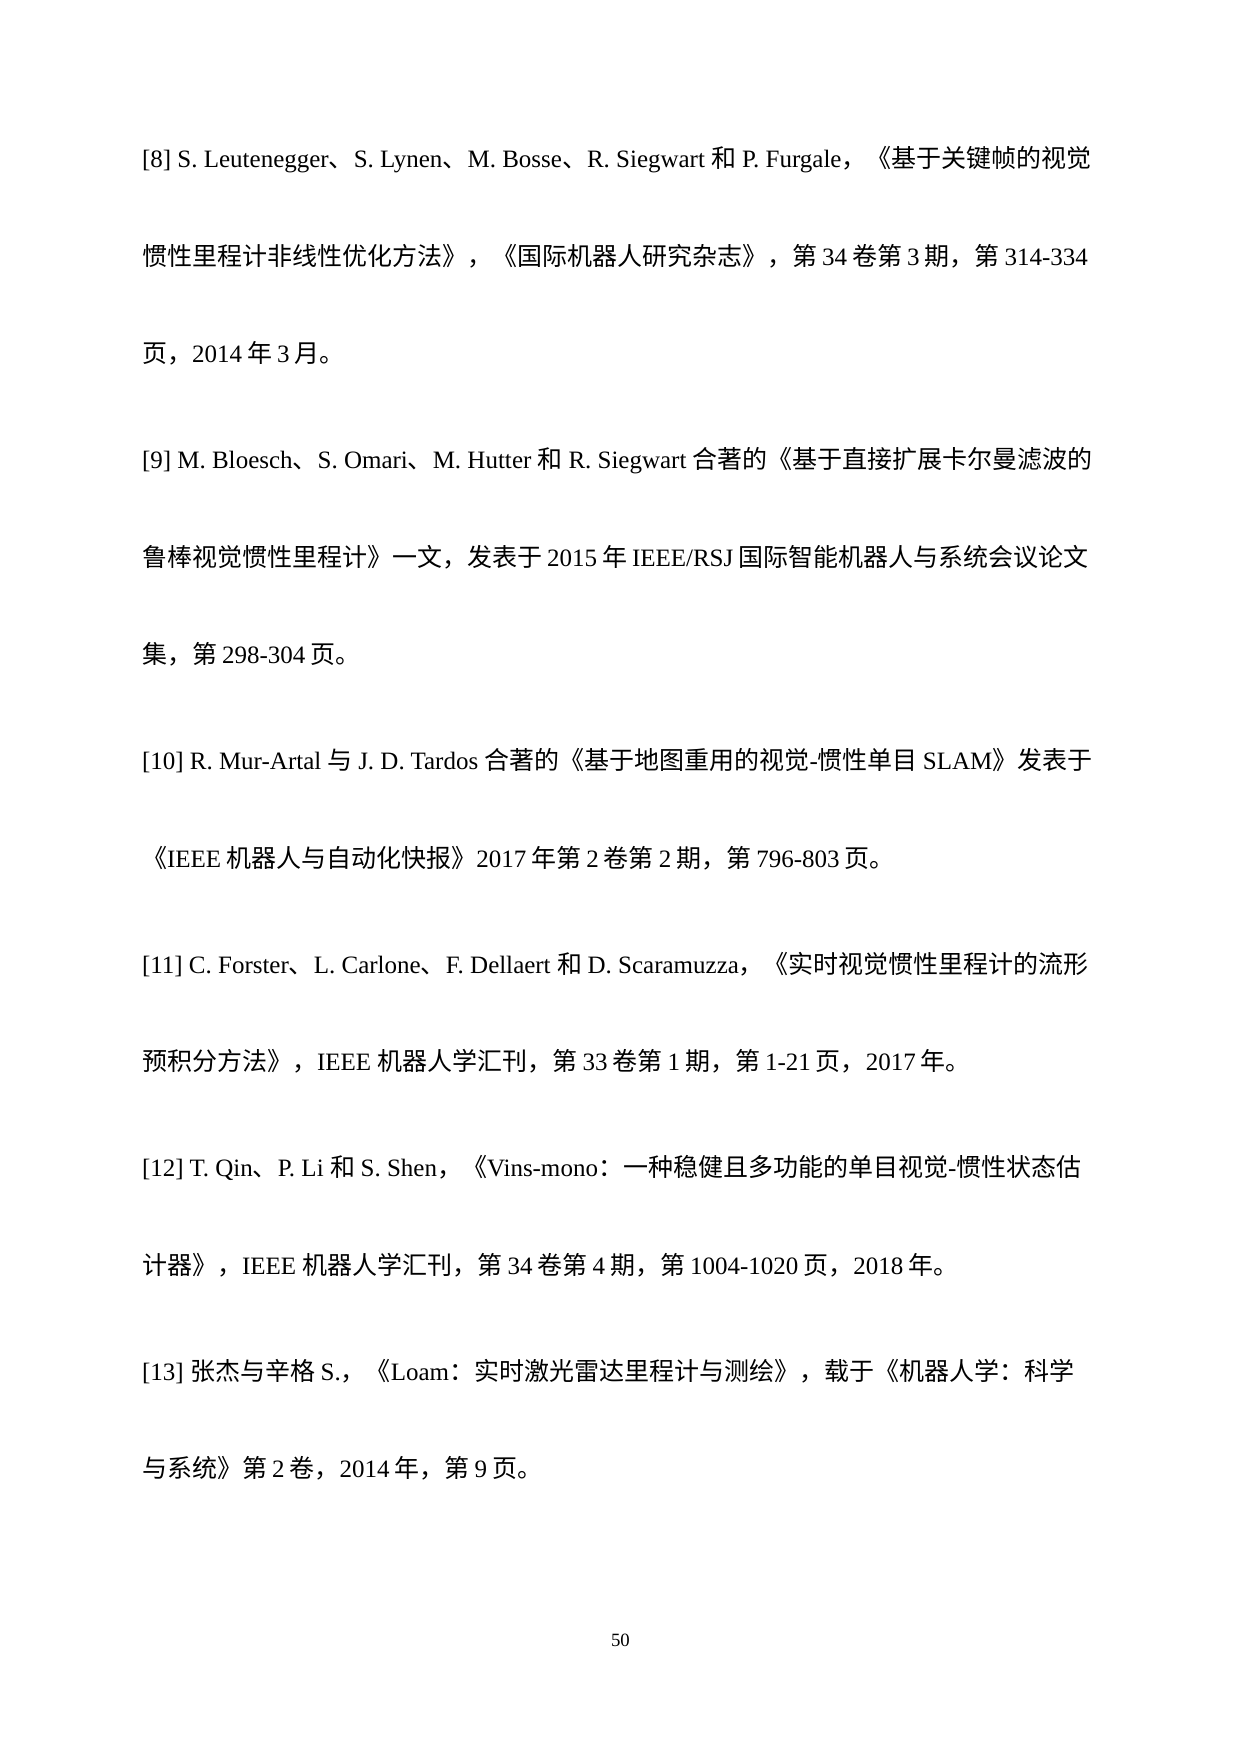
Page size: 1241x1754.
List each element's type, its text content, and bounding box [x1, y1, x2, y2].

text [12] T. Qin、P. Li 和 S. Shen，《Vins-mono：一种稳健且多功能的单目视觉-惯性状态估计器》，IEEE 机器人学汇刊，第34卷第4期，第1004-1020页，2018年。 [142, 1133, 1098, 1296]
text [13] 张杰与辛格 S.，《Loam：实时激光雷达里程计与测绘》，载于《机器人学：科学与系统》第2卷，2014年，第9页。 [142, 1337, 1098, 1499]
text [11] C. Forster、L. Carlone、F. Dellaert 和 D. Scaramuzza，《实时视觉惯性里程计的流形预积分方法》，IEEE 机器人学汇刊，第33卷第1期，第1-21页，2017年。 [142, 930, 1098, 1092]
text [9] M. Bloesch、S. Omari、M. Hutter 和 R. Siegwart 合著的《基于直接扩展卡尔曼滤波的鲁棒视觉惯性里程计》一文，发表于2015年IEEE/RSJ国际智能机器人与系统会议论文集，第298-304页。 [142, 425, 1098, 685]
text [8] S. Leutenegger、S. Lynen、M. Bosse、R. Siegwart 和 P. Furgale，《基于关键帧的视觉惯性里程计非线性优化方法》，《国际机器人研究杂志》，第34卷第3期，第314-334页，2014年3月。 [142, 124, 1098, 384]
text [10] R. Mur-Artal 与 J. D. Tardos 合著的《基于地图重用的视觉-惯性单目SLAM》发表于《IEEE机器人与自动化快报》2017年第2卷第2期，第796-803页。 [142, 726, 1098, 889]
